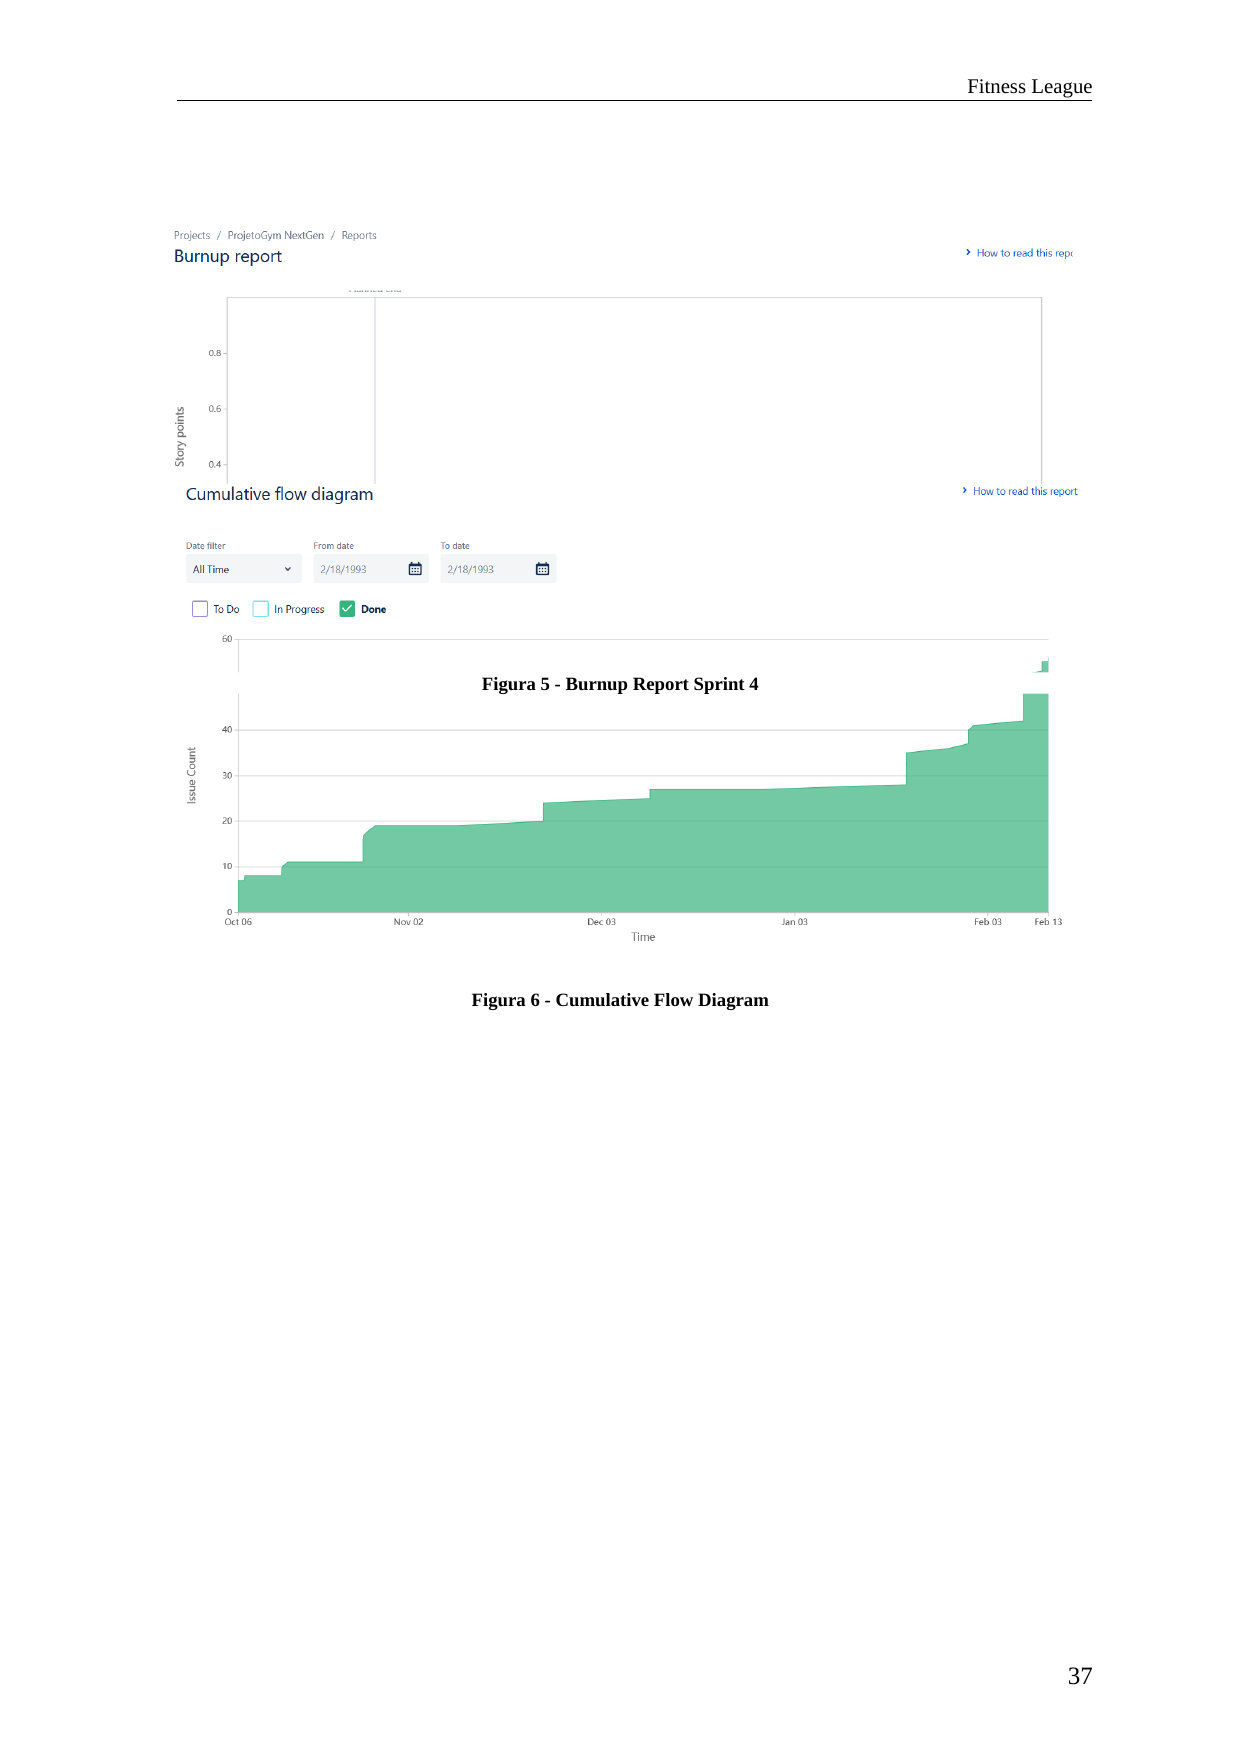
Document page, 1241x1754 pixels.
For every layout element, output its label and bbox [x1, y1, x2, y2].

picture [163, 222, 1091, 962]
